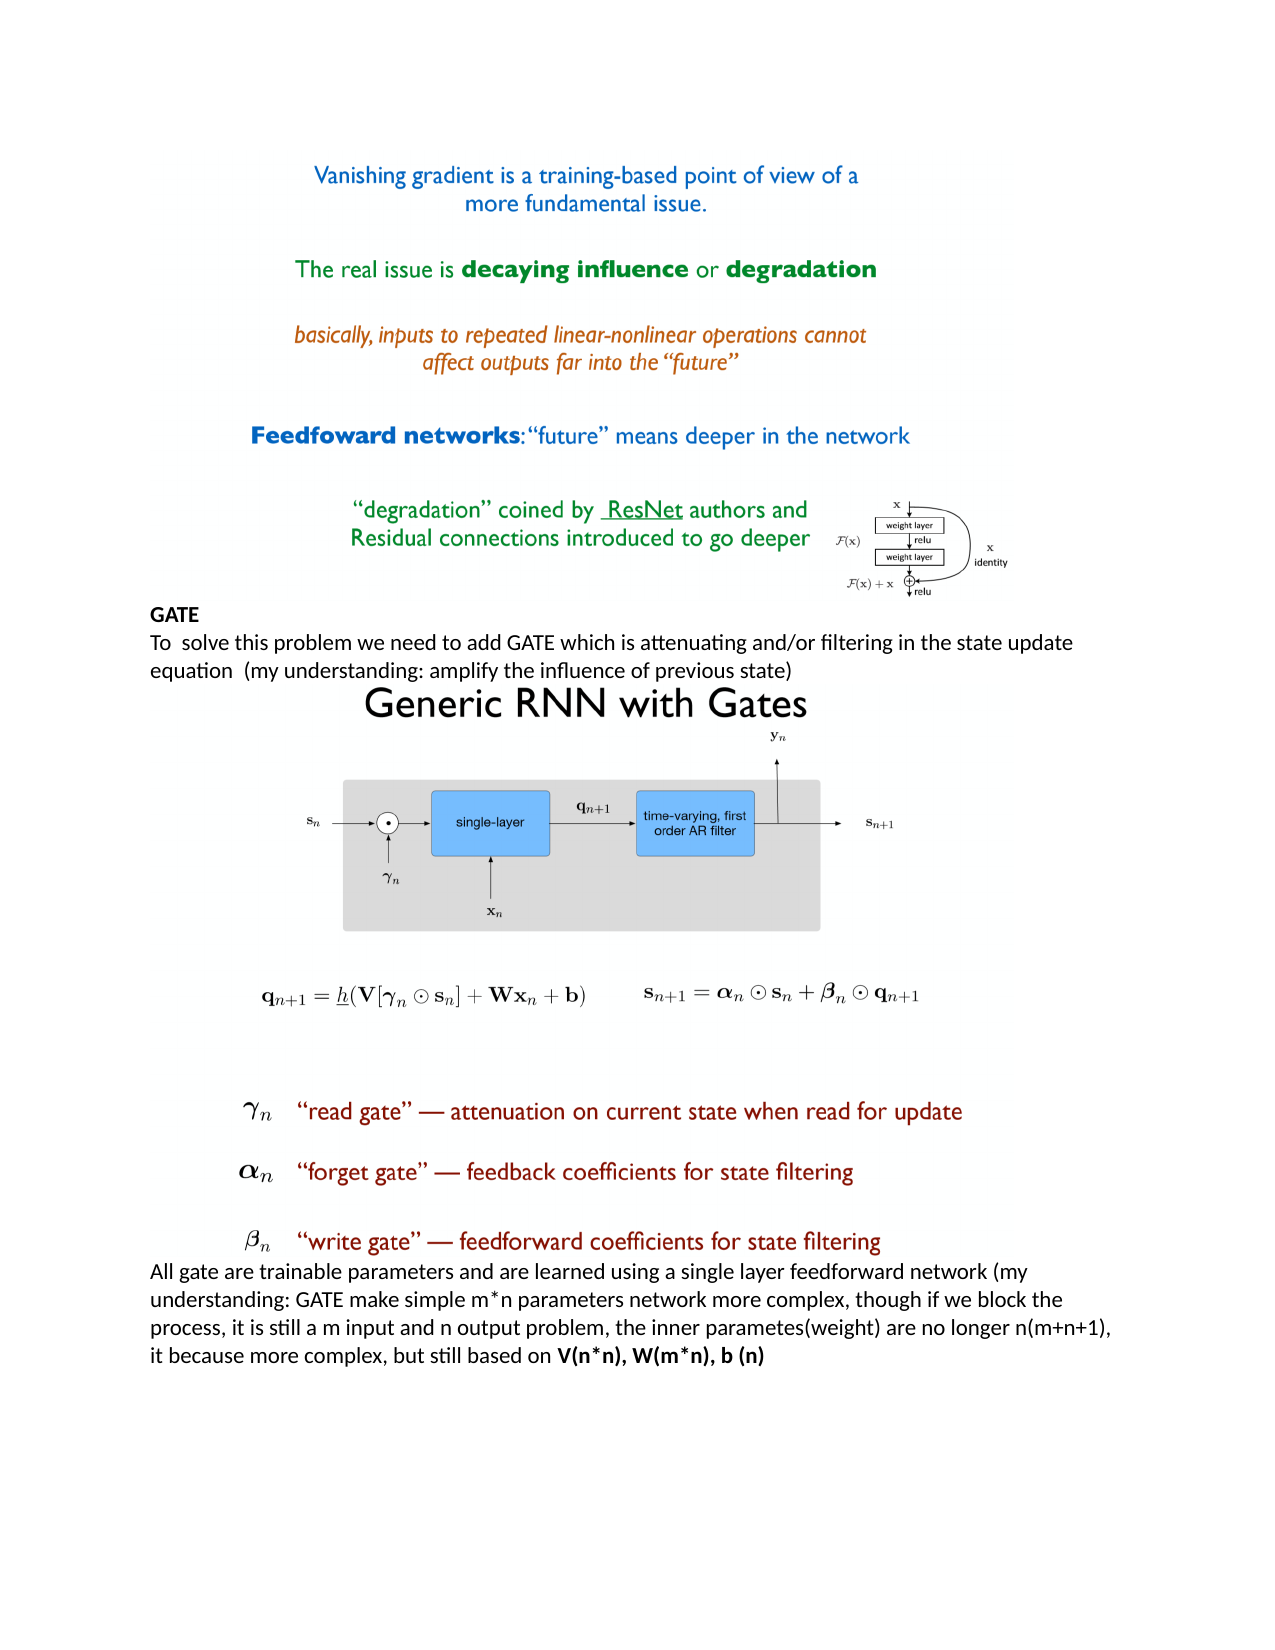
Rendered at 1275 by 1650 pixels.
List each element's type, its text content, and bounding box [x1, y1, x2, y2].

text All gate are trainable parameters and are learned using a single layer feedforward network (my understanding: GATE make simple m*n parameters network more complex, though if we block the process, it is still a m input and n output problem, the inner parametes(weight) are no longer n(m+n+1), it because more complex, but still based on V(n*n), W(m*n), b (n) [150, 1257, 1125, 1369]
picture [150, 150, 1014, 601]
text To solve this problem we need to add GATE which is attenuating and/or filtering in the state update equation (my understanding: amplify the influence of previous state) [150, 628, 1125, 684]
text GATE [150, 600, 1125, 628]
picture [150, 684, 1014, 1257]
